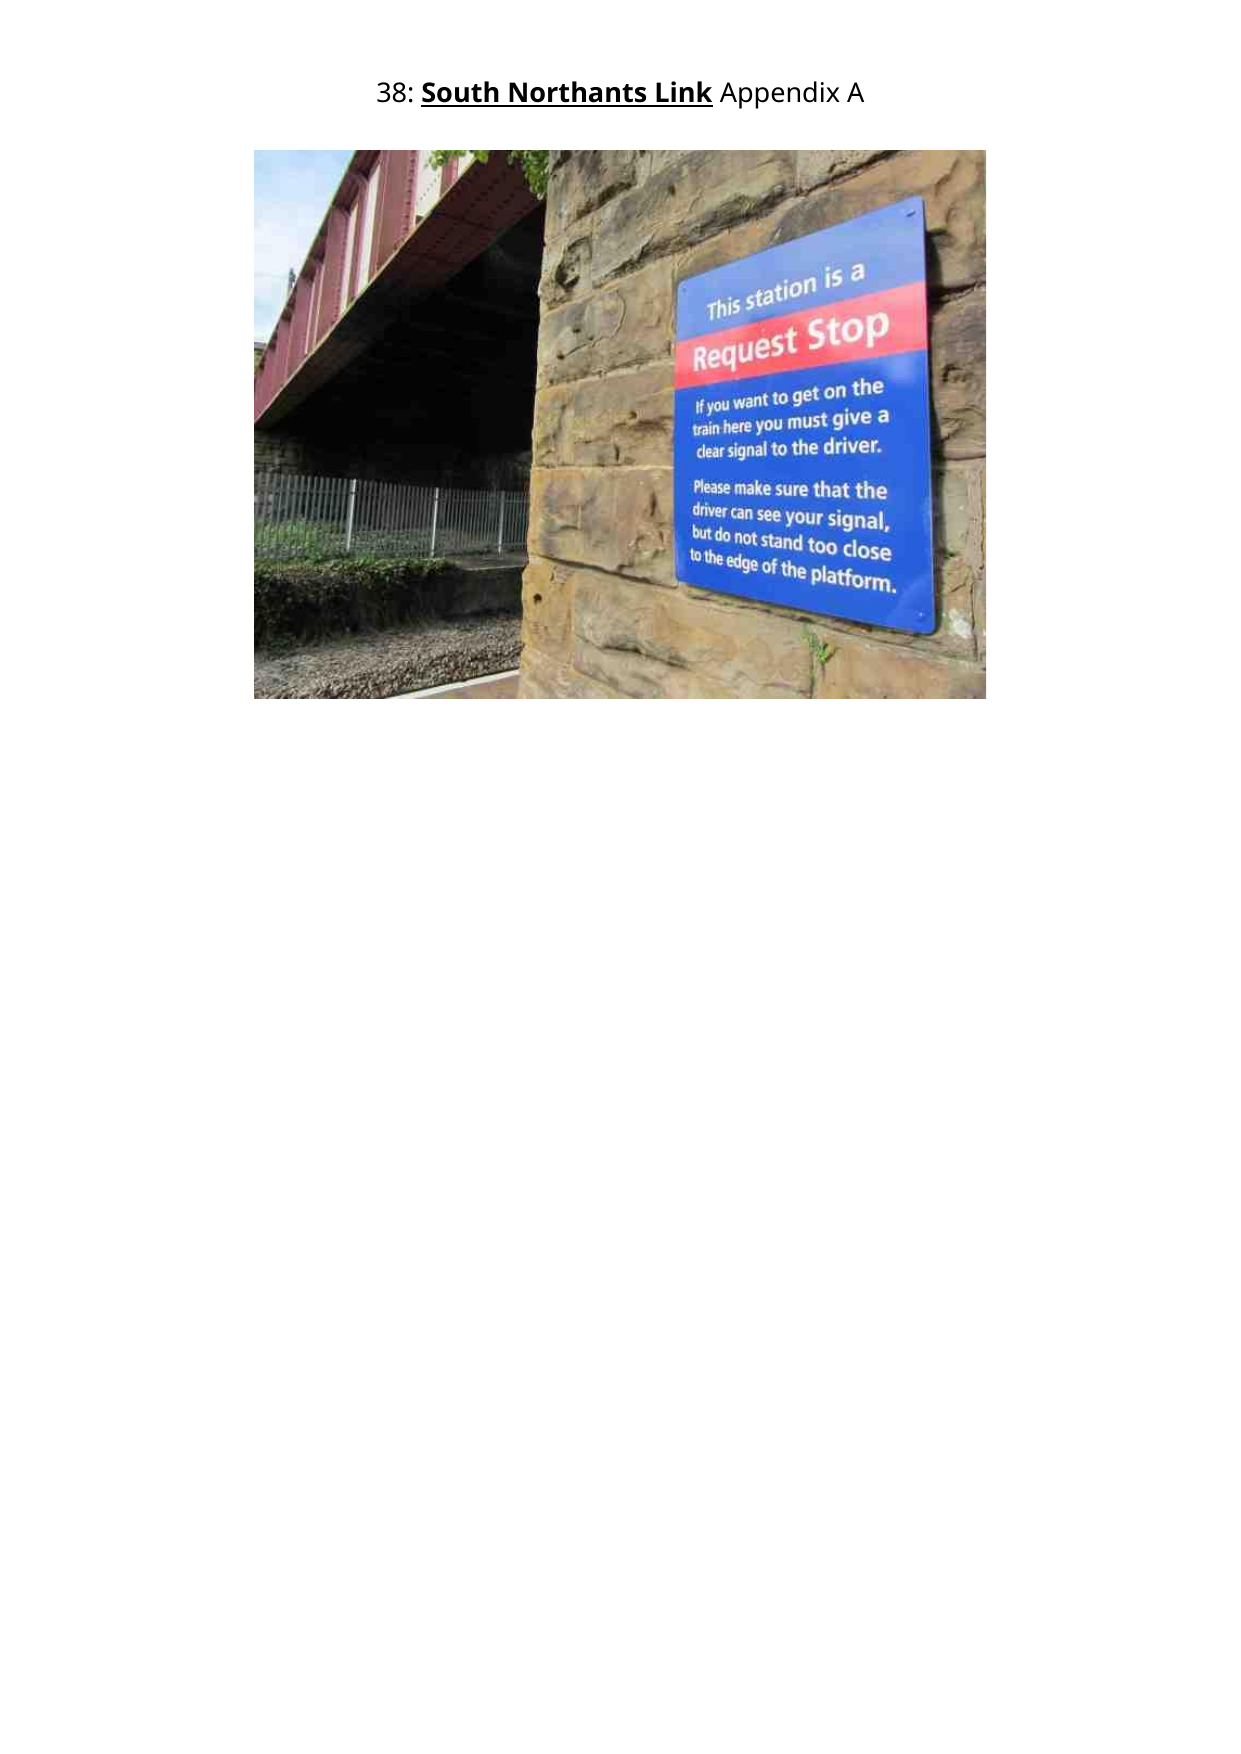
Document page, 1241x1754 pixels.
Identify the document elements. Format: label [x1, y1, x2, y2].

picture [254, 150, 987, 699]
